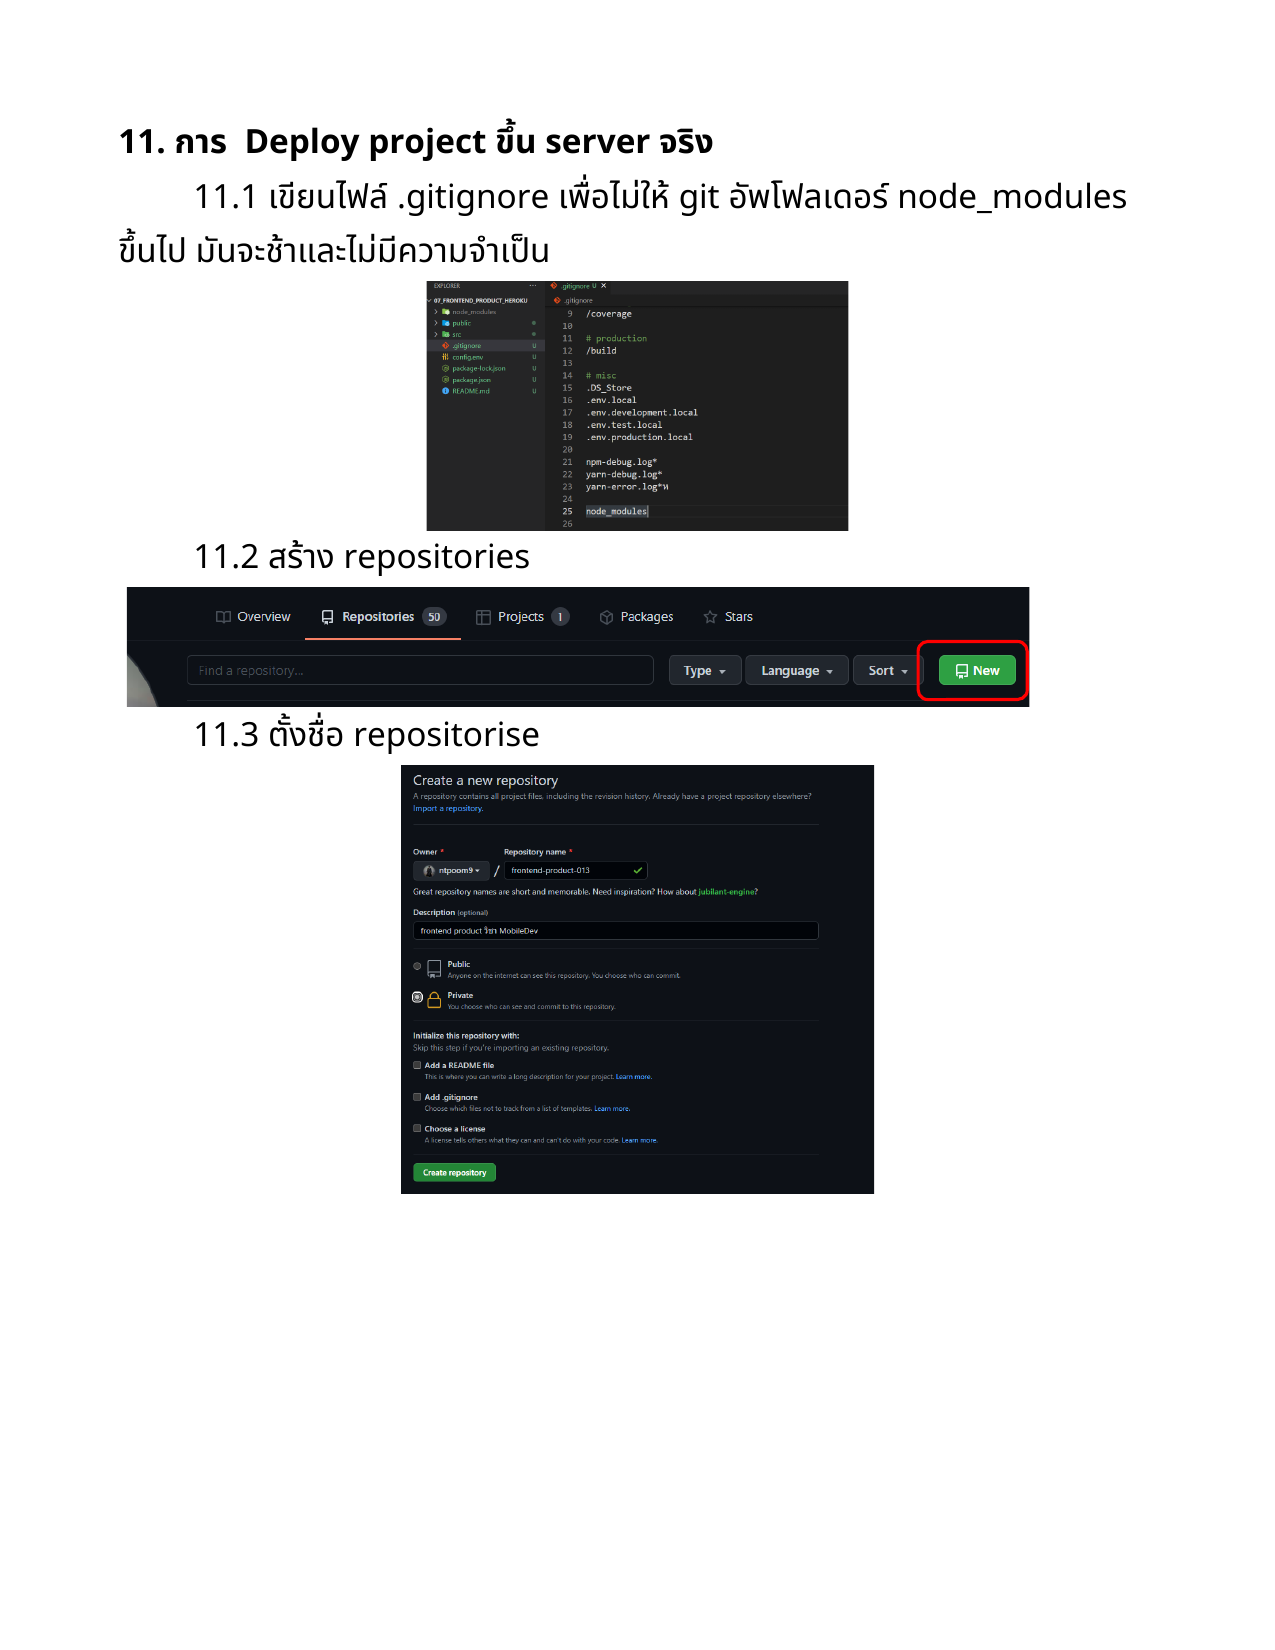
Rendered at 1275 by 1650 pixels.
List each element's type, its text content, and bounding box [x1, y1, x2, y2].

subtitle 11.3 ตั้งชื่อ repositorise [118, 710, 1157, 761]
picture [401, 765, 875, 1194]
picture [126, 587, 1030, 707]
subtitle 11. การ Deploy project ขึ้น server จริง [118, 118, 1157, 169]
subtitle 11.1 เขียนไฟล์ .gitignore เพื่อไม่ให้ git อัพโฟลเดอร์ node_modules ขึ้นไป มันจะช้าและไม่มีความจำเป็น [118, 173, 1157, 278]
subtitle 11.2 สร้าง repositories [118, 533, 1157, 584]
picture [426, 281, 849, 531]
